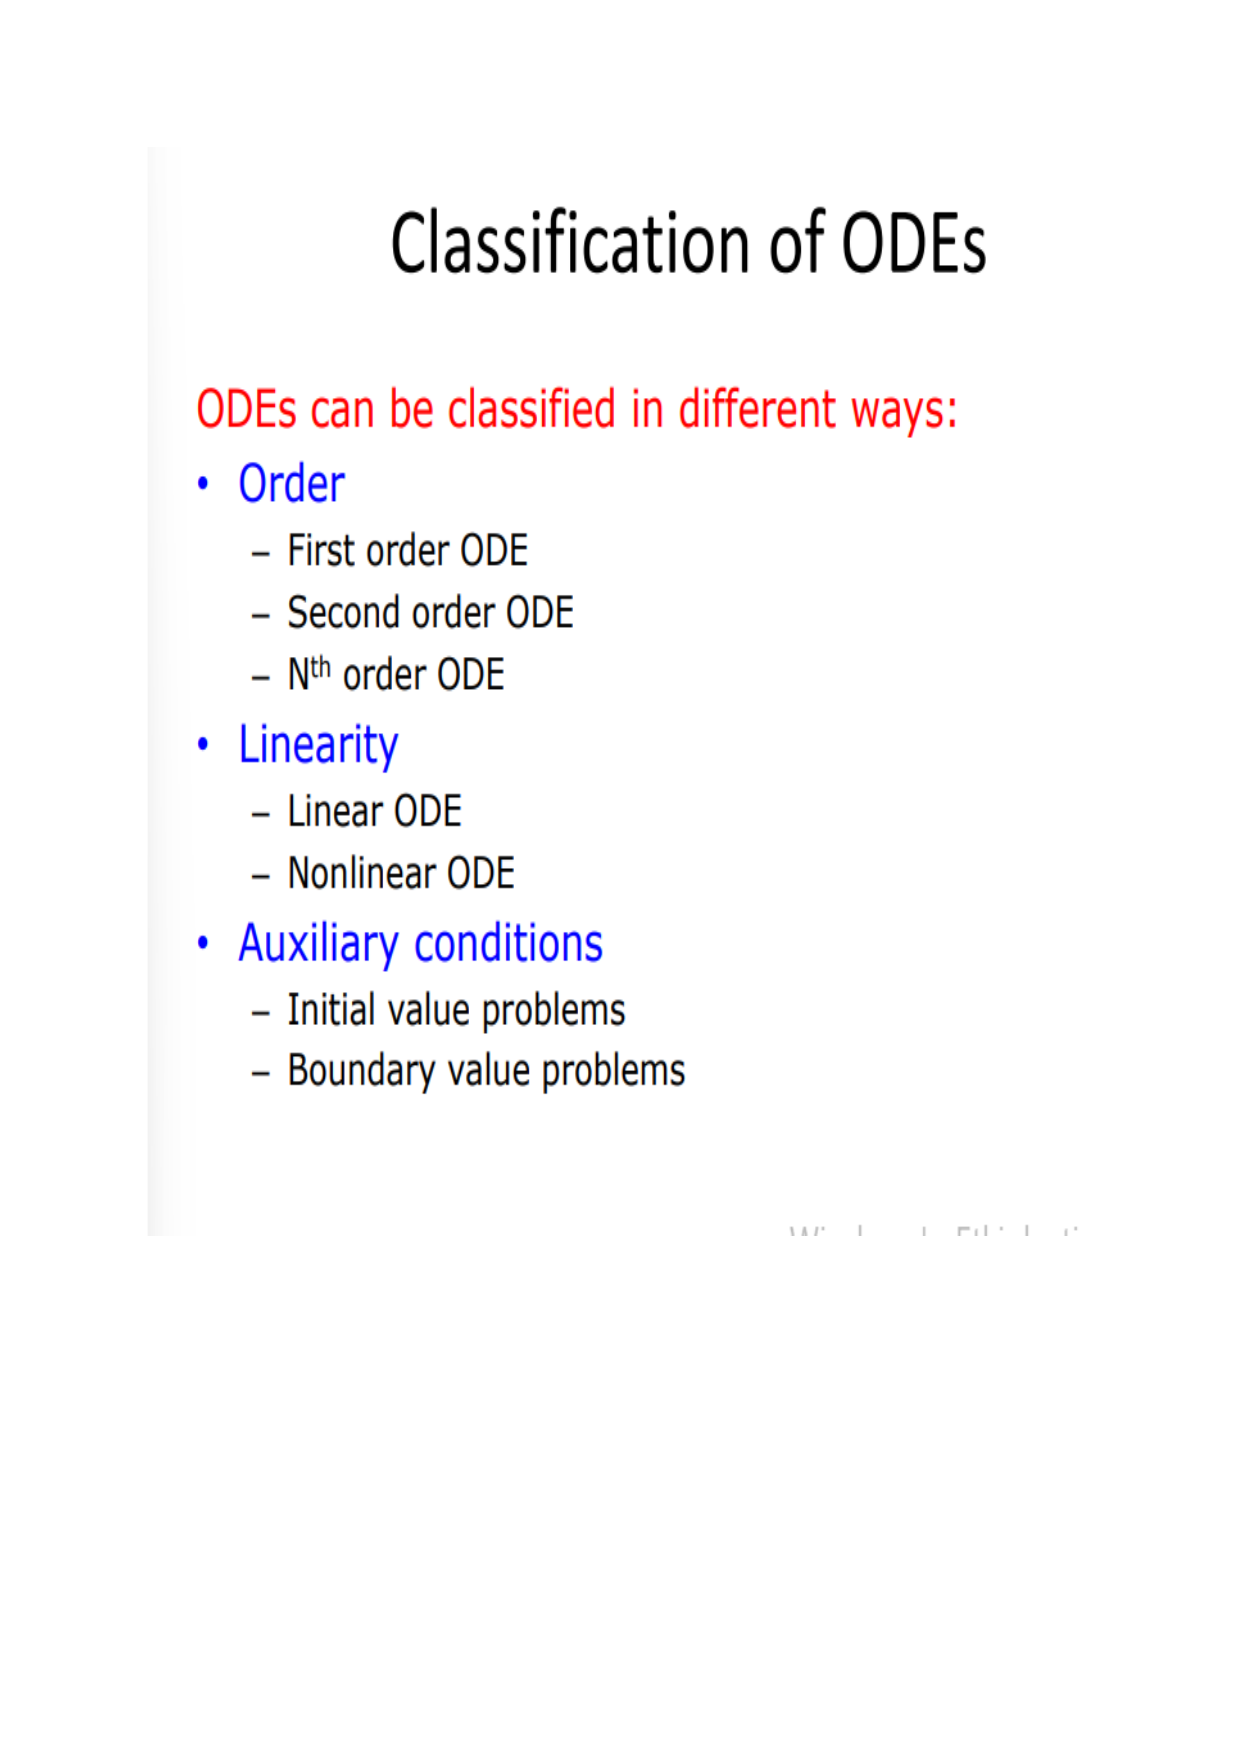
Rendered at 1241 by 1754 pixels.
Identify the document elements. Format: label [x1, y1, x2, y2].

picture [147, 147, 1154, 1236]
